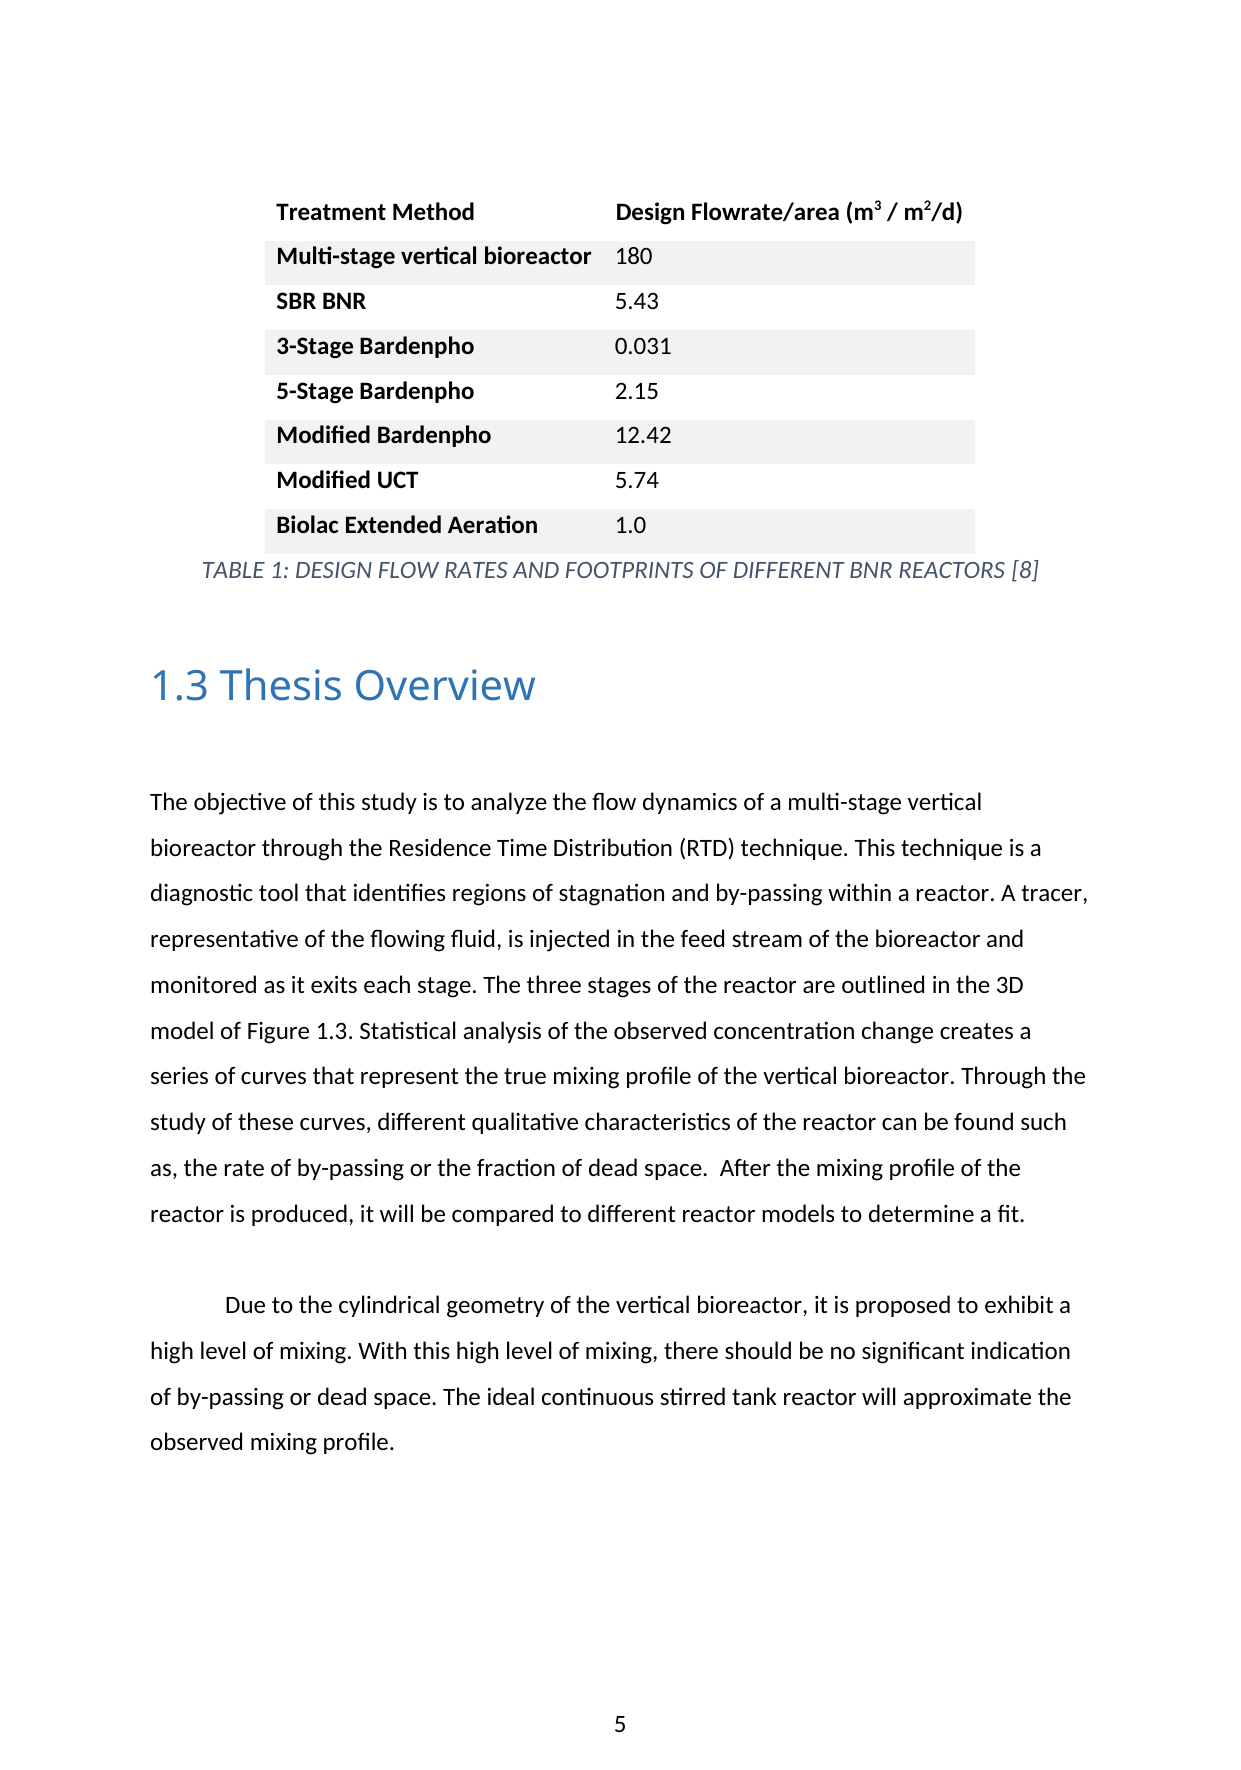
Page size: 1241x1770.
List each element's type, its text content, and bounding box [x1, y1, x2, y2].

table_cell SBR BNR [265, 285, 603, 330]
table_cell 0.031 [603, 330, 975, 375]
table_cell Biolac Extended Aeration [265, 509, 603, 554]
text Due to the cylindrical geometry of the vertical bioreactor, it is proposed to exhibit a high level of mixing. With this high level of mixing, there should be no significant indication of by-passing or dead space. The ideal continuous stirred tank reactor will approximate the observed mixing profile. [150, 1289, 1090, 1457]
table_cell 1.0 [603, 509, 975, 554]
subtitle 1.3 Thesis Overview [150, 655, 1090, 712]
table_cell 12.42 [603, 420, 975, 464]
text Table 1: Design flow rates and footprints of different bnr reactors [8] [150, 554, 1090, 584]
table_cell 5.43 [603, 285, 975, 330]
text The objective of this study is to analyze the flow dynamics of a multi-stage vertical bioreactor through the Residence Time Distribution (RTD) technique. This technique is a diagnostic tool that identifies regions of stagnation and by-passing within a reactor. A tracer, representative of the flowing fluid, is injected in the feed stream of the bioreactor and monitored as it exits each stage. The three stages of the reactor are outlined in the 3D model of Figure 1.3. Statistical analysis of the observed concentration change creates a series of curves that represent the true mixing profile of the vertical bioreactor. Through the study of these curves, different qualitative characteristics of the reactor can be found such as, the rate of by-passing or the fraction of dead space. After the mixing profile of the reactor is produced, it will be compared to different reactor models to determine a fit. [150, 786, 1090, 1228]
table_cell Modified UCT [265, 465, 603, 509]
table_cell 3-Stage Bardenpho [265, 330, 603, 375]
table_cell 180 [603, 241, 975, 285]
table_cell Multi-stage vertical bioreactor [265, 241, 603, 285]
table_cell 2.15 [603, 375, 975, 420]
table_header Design Flowrate/area (m3 / m2/d) [603, 196, 975, 241]
table_cell Modified Bardenpho [265, 420, 603, 464]
table_cell 5-Stage Bardenpho [265, 375, 603, 420]
table_header Treatment Method [265, 196, 603, 241]
table_cell 5.74 [603, 465, 975, 509]
